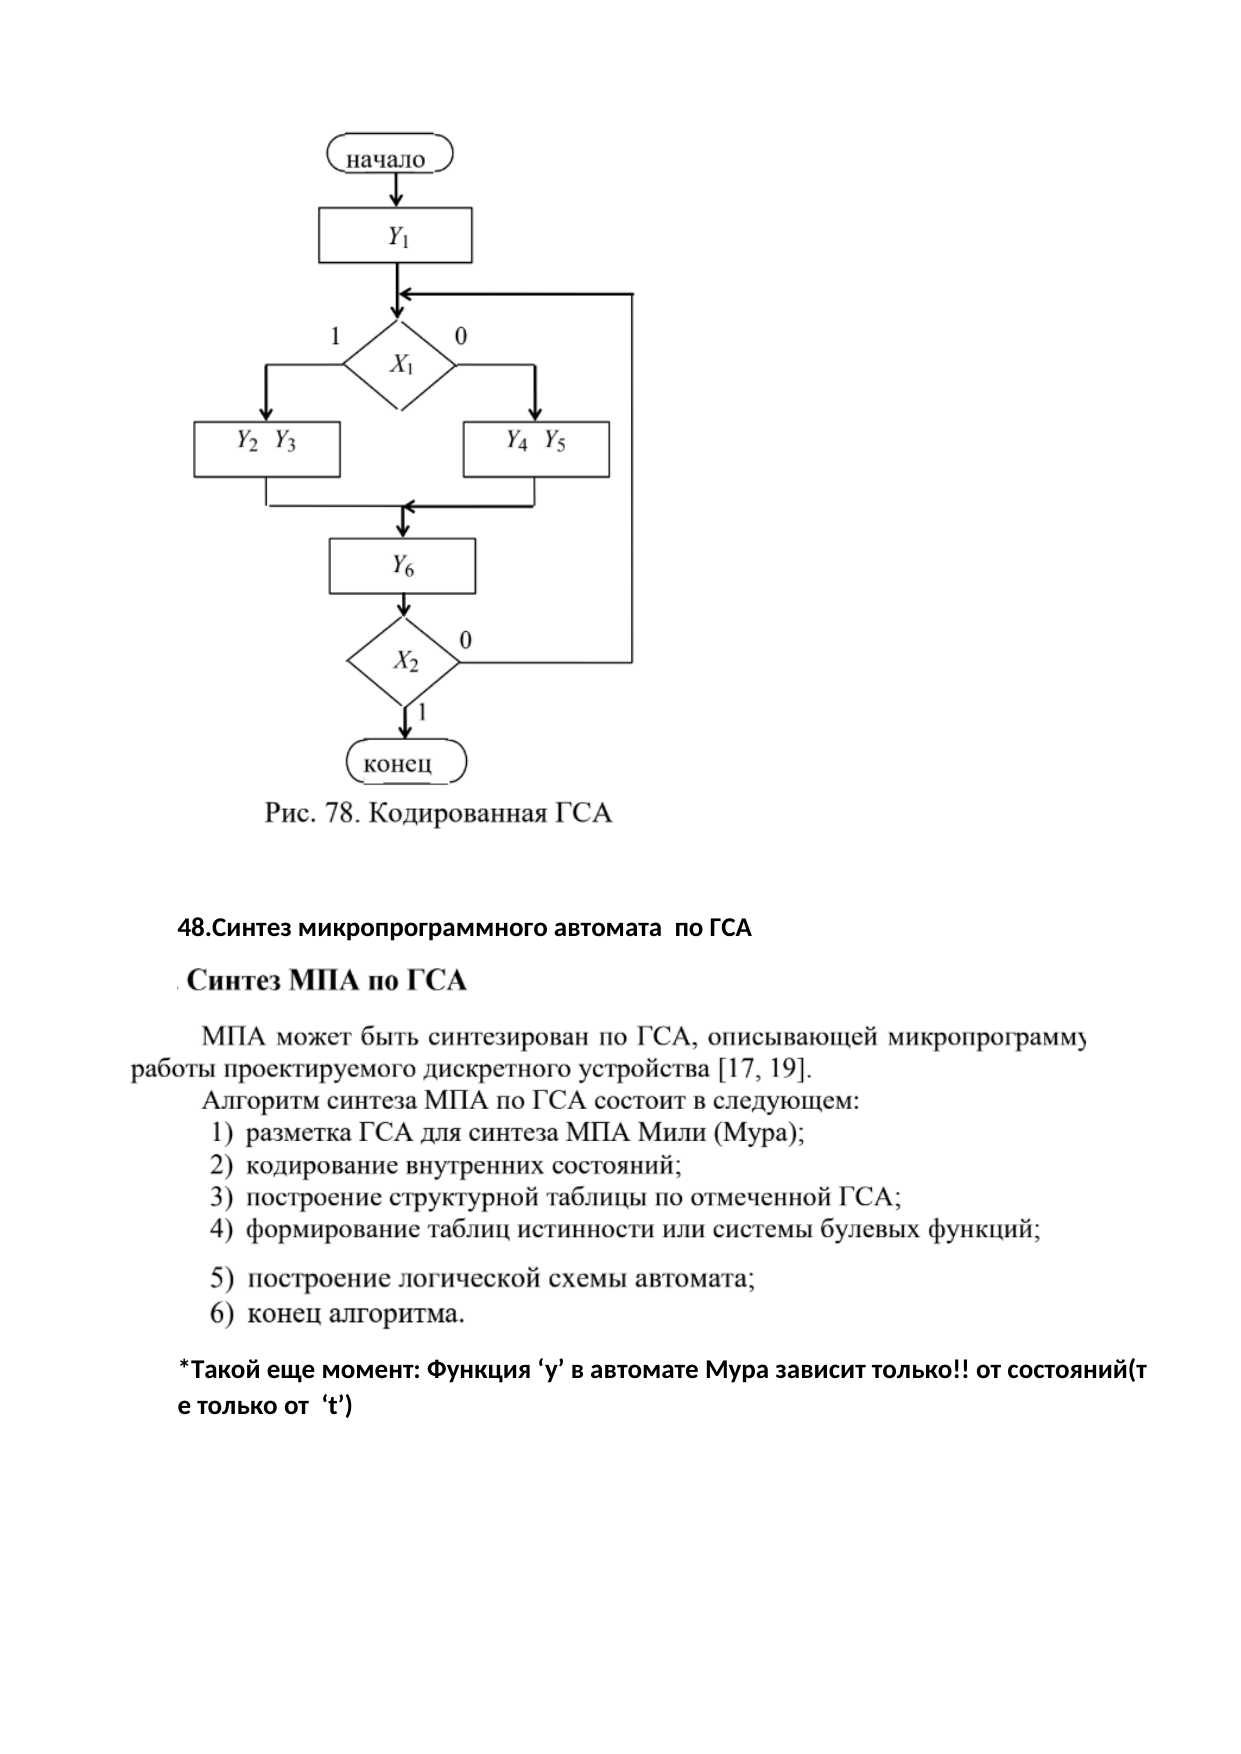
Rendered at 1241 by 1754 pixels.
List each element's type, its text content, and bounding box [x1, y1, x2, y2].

text 48.Синтез микропрограммного автомата по ГСА [177, 911, 1152, 943]
picture [177, 118, 665, 840]
text *Такой еще момент: Функция ‘y’ в автомате Мура зависит только!! от состояний(т е только от ‘t’) [177, 1352, 1152, 1421]
picture [177, 1256, 846, 1334]
picture [111, 1015, 1087, 1254]
picture [177, 962, 531, 997]
